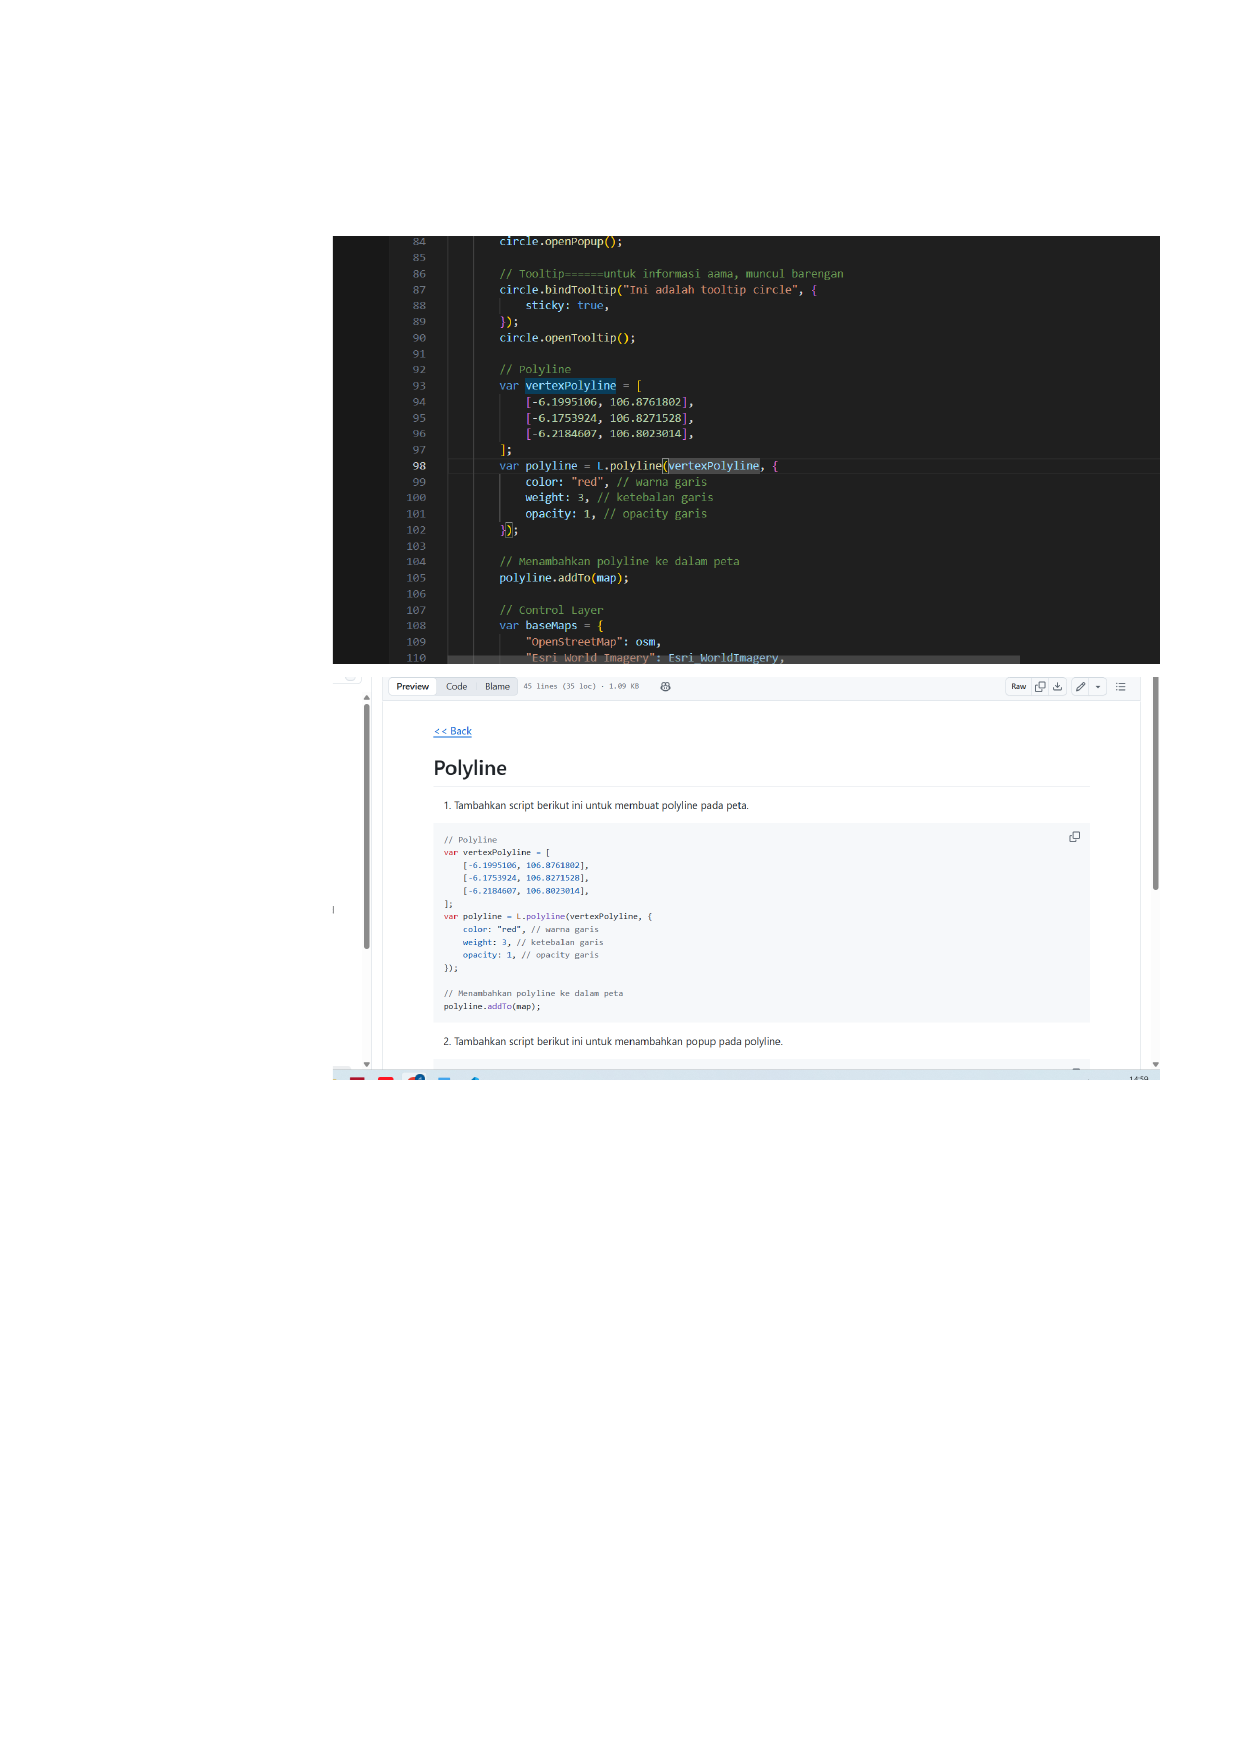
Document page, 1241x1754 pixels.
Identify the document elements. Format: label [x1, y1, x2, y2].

picture [332, 677, 1160, 1080]
picture [332, 236, 1160, 664]
